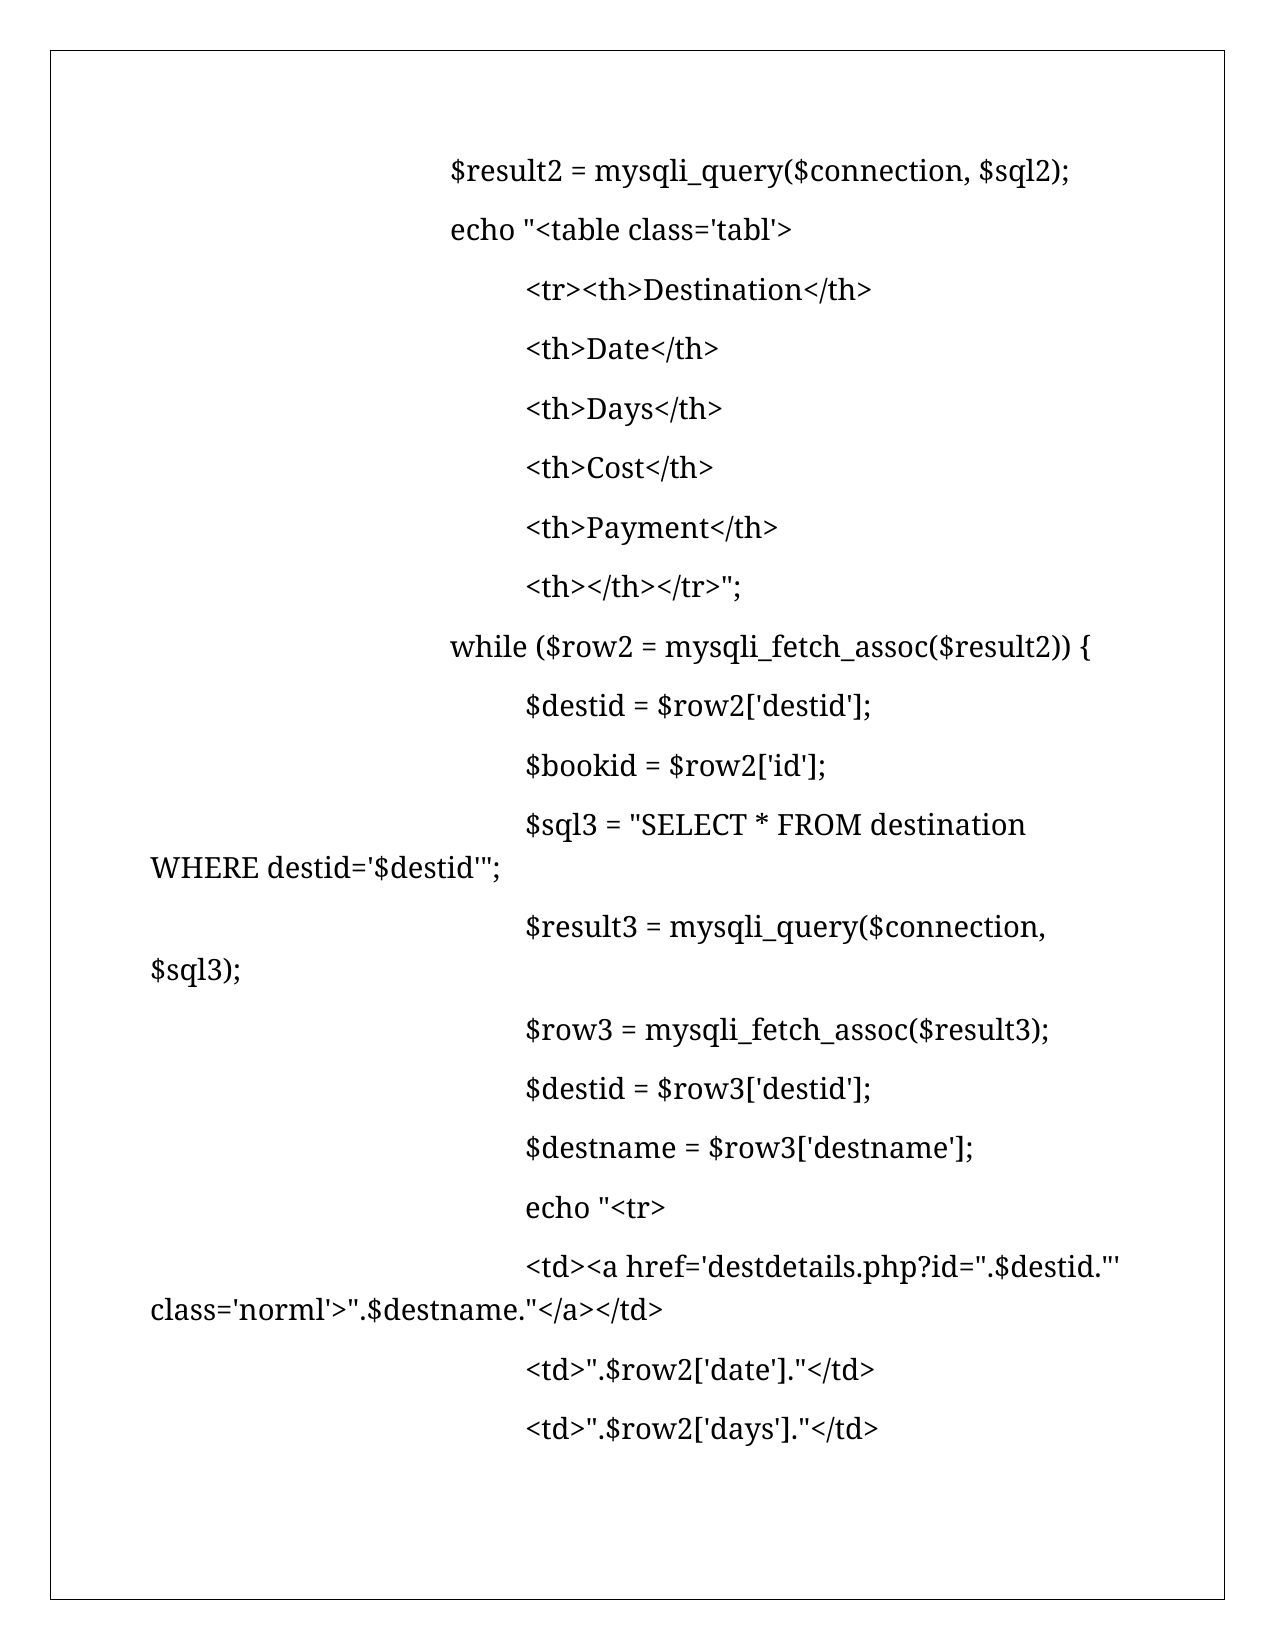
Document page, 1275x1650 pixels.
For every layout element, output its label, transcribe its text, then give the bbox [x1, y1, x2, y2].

text $bookid = $row2['id']; [150, 745, 1125, 784]
text <td>".$row2['days']."</td> [150, 1408, 1125, 1448]
text $destid = $row3['destid']; [150, 1068, 1125, 1108]
text $result3 = mysqli_query($connection, $sql3); [150, 907, 1125, 989]
text <td><a href='destdetails.php?id=".$destid."' class='norml'>".$destname."</a></td> [150, 1247, 1125, 1329]
text <th>Date</th> [150, 328, 1125, 368]
text <td>".$row2['date']."</td> [150, 1349, 1125, 1389]
text echo "<table class='tabl'> [150, 209, 1125, 249]
text while ($row2 = mysqli_fetch_assoc($result2)) { [150, 626, 1125, 666]
text <tr><th>Destination</th> [150, 269, 1125, 309]
text <th></th></tr>"; [150, 566, 1125, 606]
text $sql3 = "SELECT * FROM destination WHERE destid='$destid'"; [150, 804, 1125, 887]
text <th>Cost</th> [150, 447, 1125, 487]
text echo "<tr> [150, 1187, 1125, 1227]
text <th>Payment</th> [150, 507, 1125, 547]
text $row3 = mysqli_fetch_assoc($result3); [150, 1009, 1125, 1048]
text $destid = $row2['destid']; [150, 685, 1125, 725]
text $destname = $row3['destname']; [150, 1128, 1125, 1167]
text $result2 = mysqli_query($connection, $sql2); [150, 150, 1125, 190]
text <th>Days</th> [150, 388, 1125, 428]
